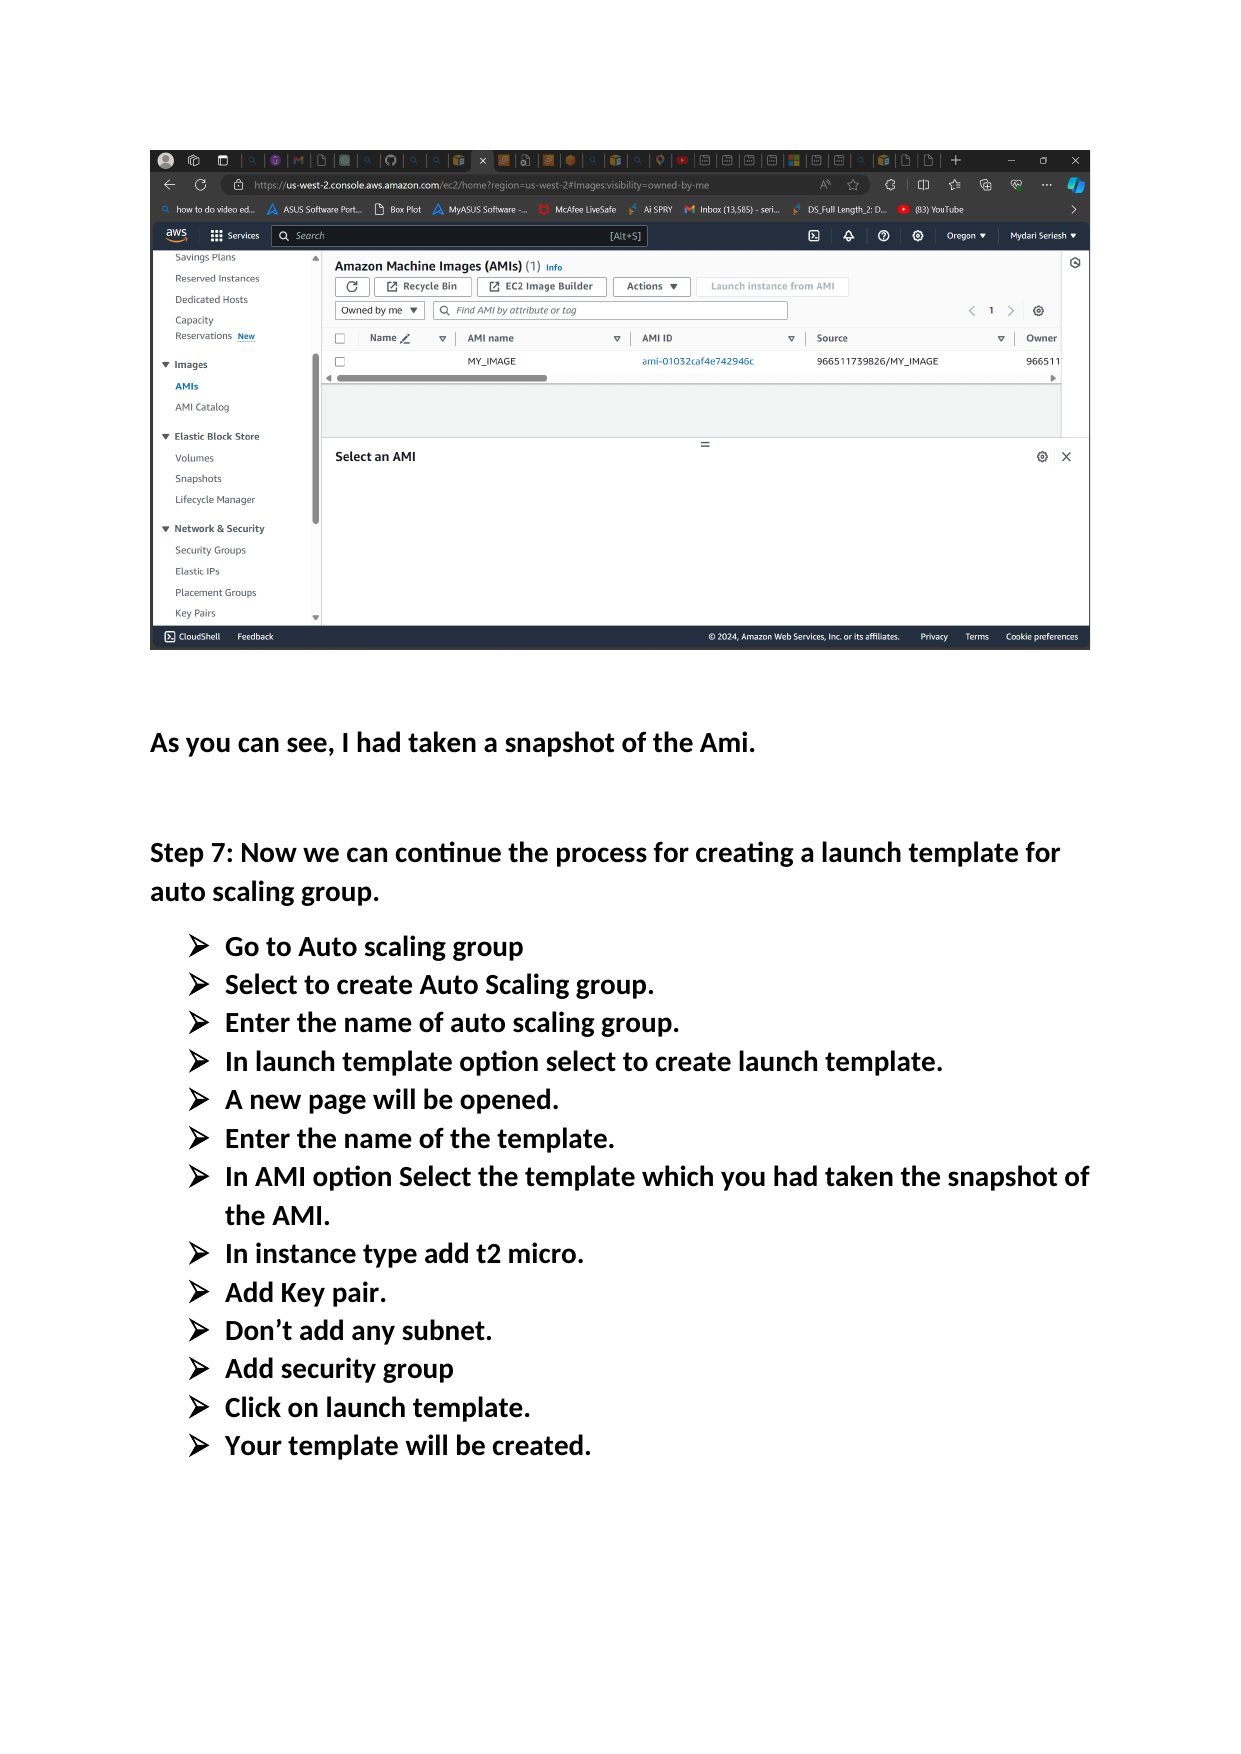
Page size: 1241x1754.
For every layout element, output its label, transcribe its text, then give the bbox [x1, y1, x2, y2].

list Your template will be created. [187, 1427, 1090, 1463]
list Click on launch template. [187, 1389, 1090, 1424]
list Don’t add any subnet. [187, 1312, 1090, 1348]
list Go to Auto scaling group [187, 928, 1090, 963]
picture [150, 150, 1091, 650]
list Add security group [187, 1351, 1090, 1386]
list In launch template option select to create launch template. [187, 1043, 1090, 1079]
list A new page will be opened. [187, 1081, 1090, 1117]
text As you can see, I had taken a snapshot of the Ami. [150, 724, 1090, 759]
text Step 7: Now we can continue the process for creating a launch template for auto scaling group. [150, 834, 1090, 908]
list In AMI option Select the template which you had taken the snapshot of the AMI. [187, 1158, 1090, 1232]
list Enter the name of auto scaling group. [187, 1004, 1090, 1040]
list Select to create Auto Scaling group. [187, 966, 1090, 1002]
list Enter the name of the template. [187, 1120, 1090, 1156]
list Add Key pair. [187, 1274, 1090, 1309]
list In instance type add t2 micro. [187, 1235, 1090, 1271]
